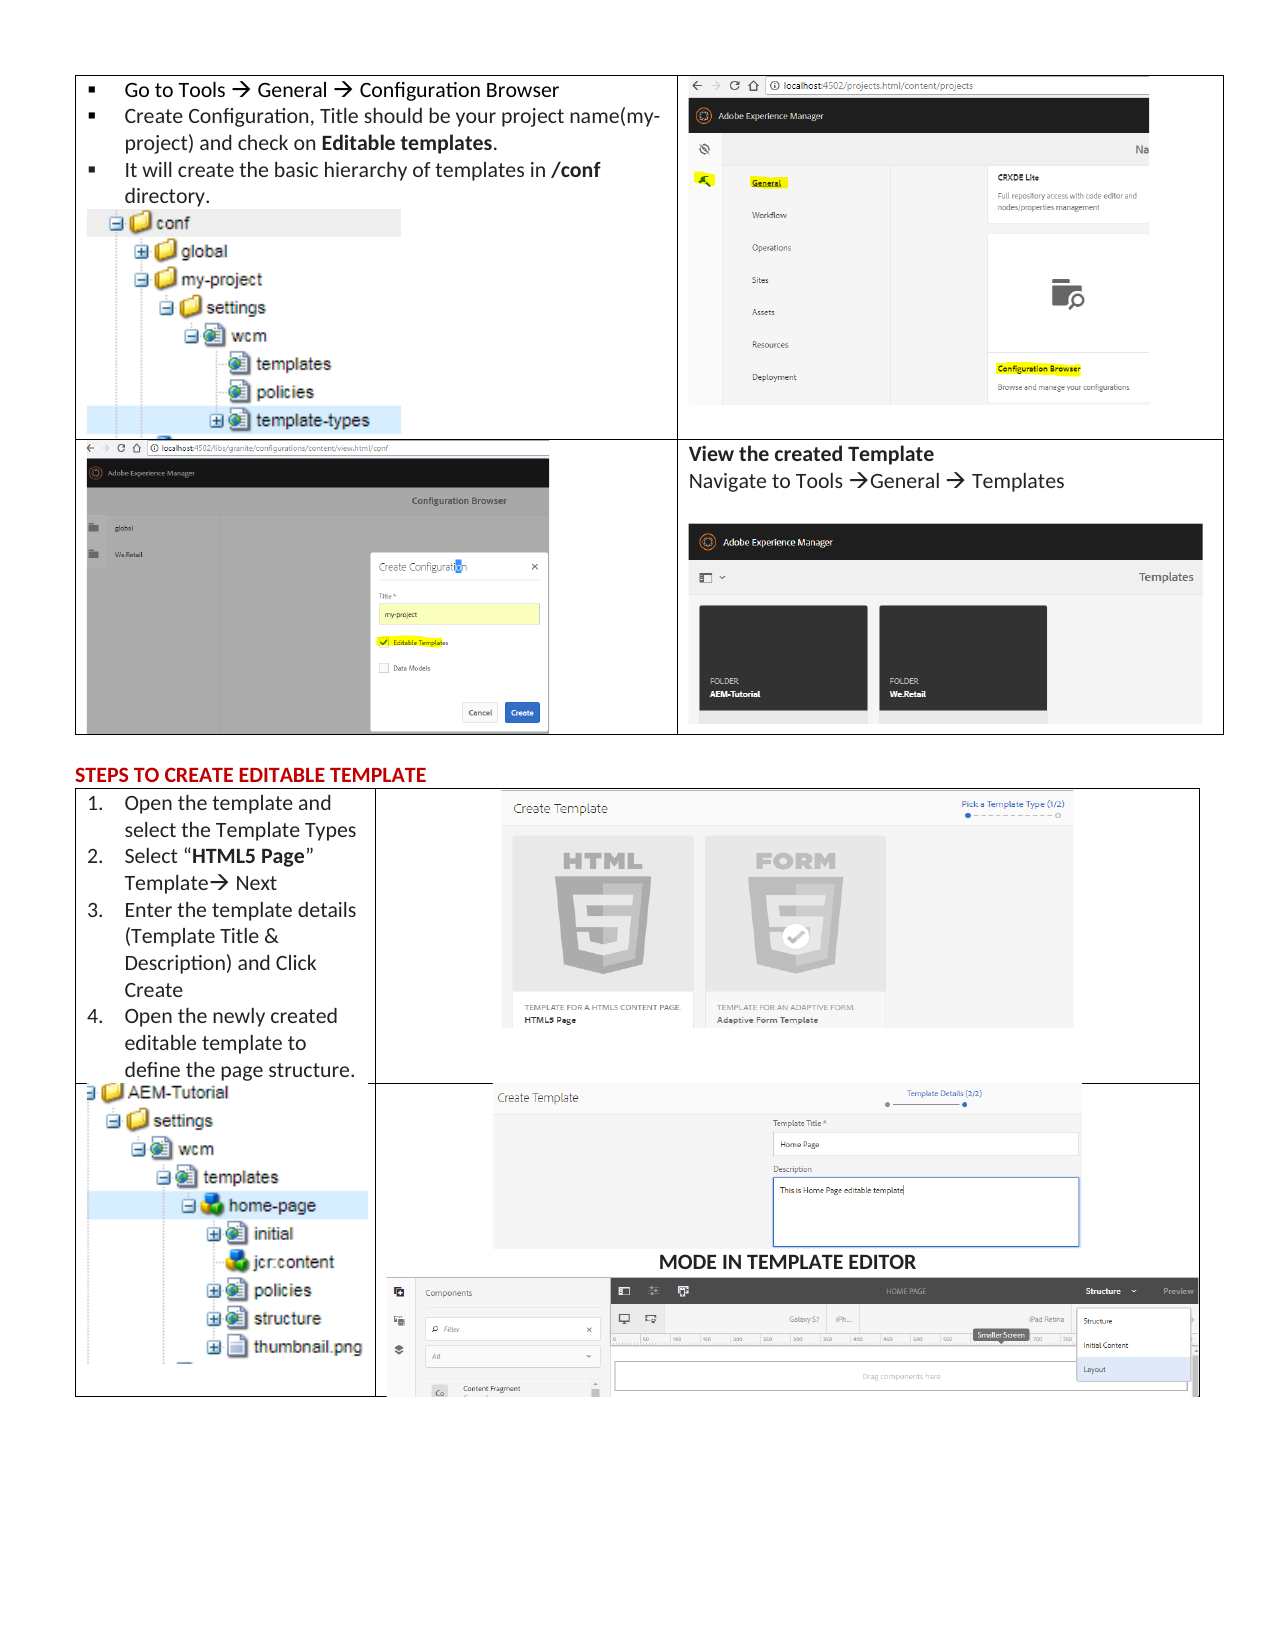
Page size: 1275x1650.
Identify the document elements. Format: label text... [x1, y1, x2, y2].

text STEPS TO CREATE EDITABLE TEMPLATE [75, 762, 1200, 788]
table_header [678, 76, 1223, 439]
table_cell [76, 440, 86, 734]
picture [86, 209, 401, 439]
table_header Open the template and select the Template Types Select “HTML5 Page” Template Next Enter the template details (Template Title & Description) and Click Create Open the newly created editable template to define the page structure. [76, 789, 375, 1083]
picture [386, 1275, 1199, 1397]
table_header [376, 789, 1199, 1083]
picture [86, 440, 550, 734]
picture [492, 1083, 1082, 1249]
table_header Go to Tools General Configuration Browser Create Configuration, Title should be your project name(my-project) and check on Editable templates. It will create the basic hierarchy of templates in /conf directory. [76, 76, 677, 439]
table_cell [76, 1084, 375, 1396]
picture [501, 789, 1074, 1028]
table_cell MODE IN TEMPLATE EDITOR [376, 1084, 1199, 1396]
table_cell View the created Template Navigate to Tools General Templates [678, 440, 1223, 734]
picture [688, 76, 1150, 405]
picture [86, 1083, 368, 1364]
picture [688, 520, 1203, 724]
table_cell [550, 440, 677, 734]
